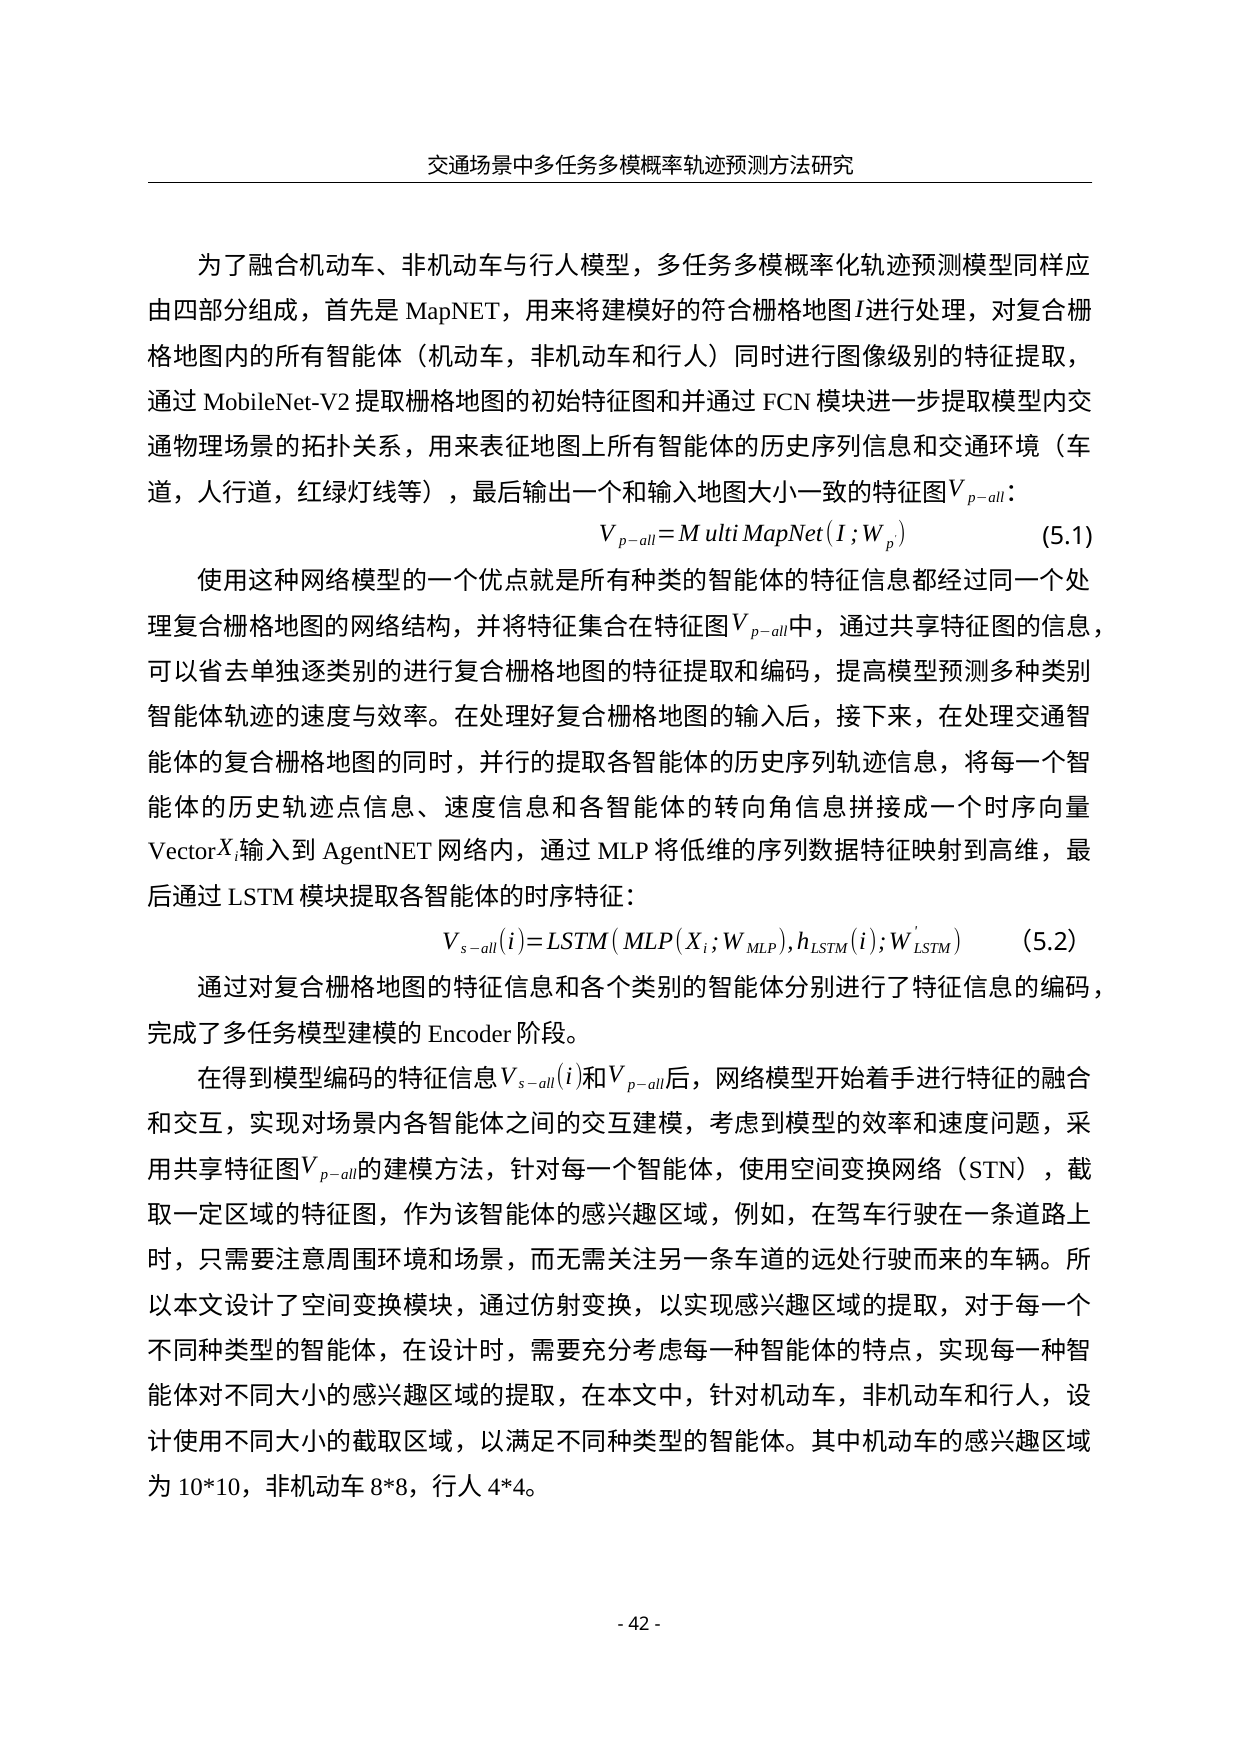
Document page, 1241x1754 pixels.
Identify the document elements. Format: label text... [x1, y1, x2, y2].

text 为了融合机动车、非机动车与行人模型，多任务多模概率化轨迹预测模型同样应由四部分组成，首先是MapNET，用来将建模好的符合栅格地图进行处理，对复合栅格地图内的所有智能体（机动车，非机动车和行人）同时进行图像级别的特征提取，通过MobileNet-V2提取栅格地图的初始特征图和并通过FCN模块进一步提取模型内交通物理场景的拓扑关系，用来表征地图上所有智能体的历史序列信息和交通环境（车道，人行道，红绿灯线等），最后输出一个和输入地图大小一致的特征图： [148, 246, 1092, 508]
text (5.1) [148, 517, 1092, 552]
text 通过对复合栅格地图的特征信息和各个类别的智能体分别进行了特征信息的编码，完成了多任务模型建模的Encoder阶段。 [148, 968, 1092, 1049]
text 在得到模型编码的特征信息和后，网络模型开始着手进行特征的融合和交互，实现对场景内各智能体之间的交互建模，考虑到模型的效率和速度问题，采用共享特征图的建模方法，针对每一个智能体，使用空间变换网络（STN），截取一定区域的特征图，作为该智能体的感兴趣区域，例如，在驾车行驶在一条道路上时，只需要注意周围环境和场景，而无需关注另一条车道的远处行驶而来的车辆。所以本文设计了空间变换模块，通过仿射变换，以实现感兴趣区域的提取，对于每一个不同种类型的智能体，在设计时，需要充分考虑每一种智能体的特点，实现每一种智能体对不同大小的感兴趣区域的提取，在本文中，针对机动车，非机动车和行人，设计使用不同大小的截取区域，以满足不同种类型的智能体。其中机动车的感兴趣区域为10*10，非机动车8*8，行人4*4。 [148, 1058, 1092, 1503]
text 使用这种网络模型的一个优点就是所有种类的智能体的特征信息都经过同一个处理复合栅格地图的网络结构，并将特征集合在特征图中，通过共享特征图的信息，可以省去单独逐类别的进行复合栅格地图的特征提取和编码，提高模型预测多种类别智能体轨迹的速度与效率。在处理好复合栅格地图的输入后，接下来，在处理交通智能体的复合栅格地图的同时，并行的提取各智能体的历史序列轨迹信息，将每一个智能体的历史轨迹点信息、速度信息和各智能体的转向角信息拼接成一个时序向量Vector输入到AgentNET网络内，通过MLP将低维的序列数据特征映射到高维，最后通过LSTM模块提取各智能体的时序特征： [148, 561, 1092, 912]
text （5.2） [148, 921, 1092, 959]
